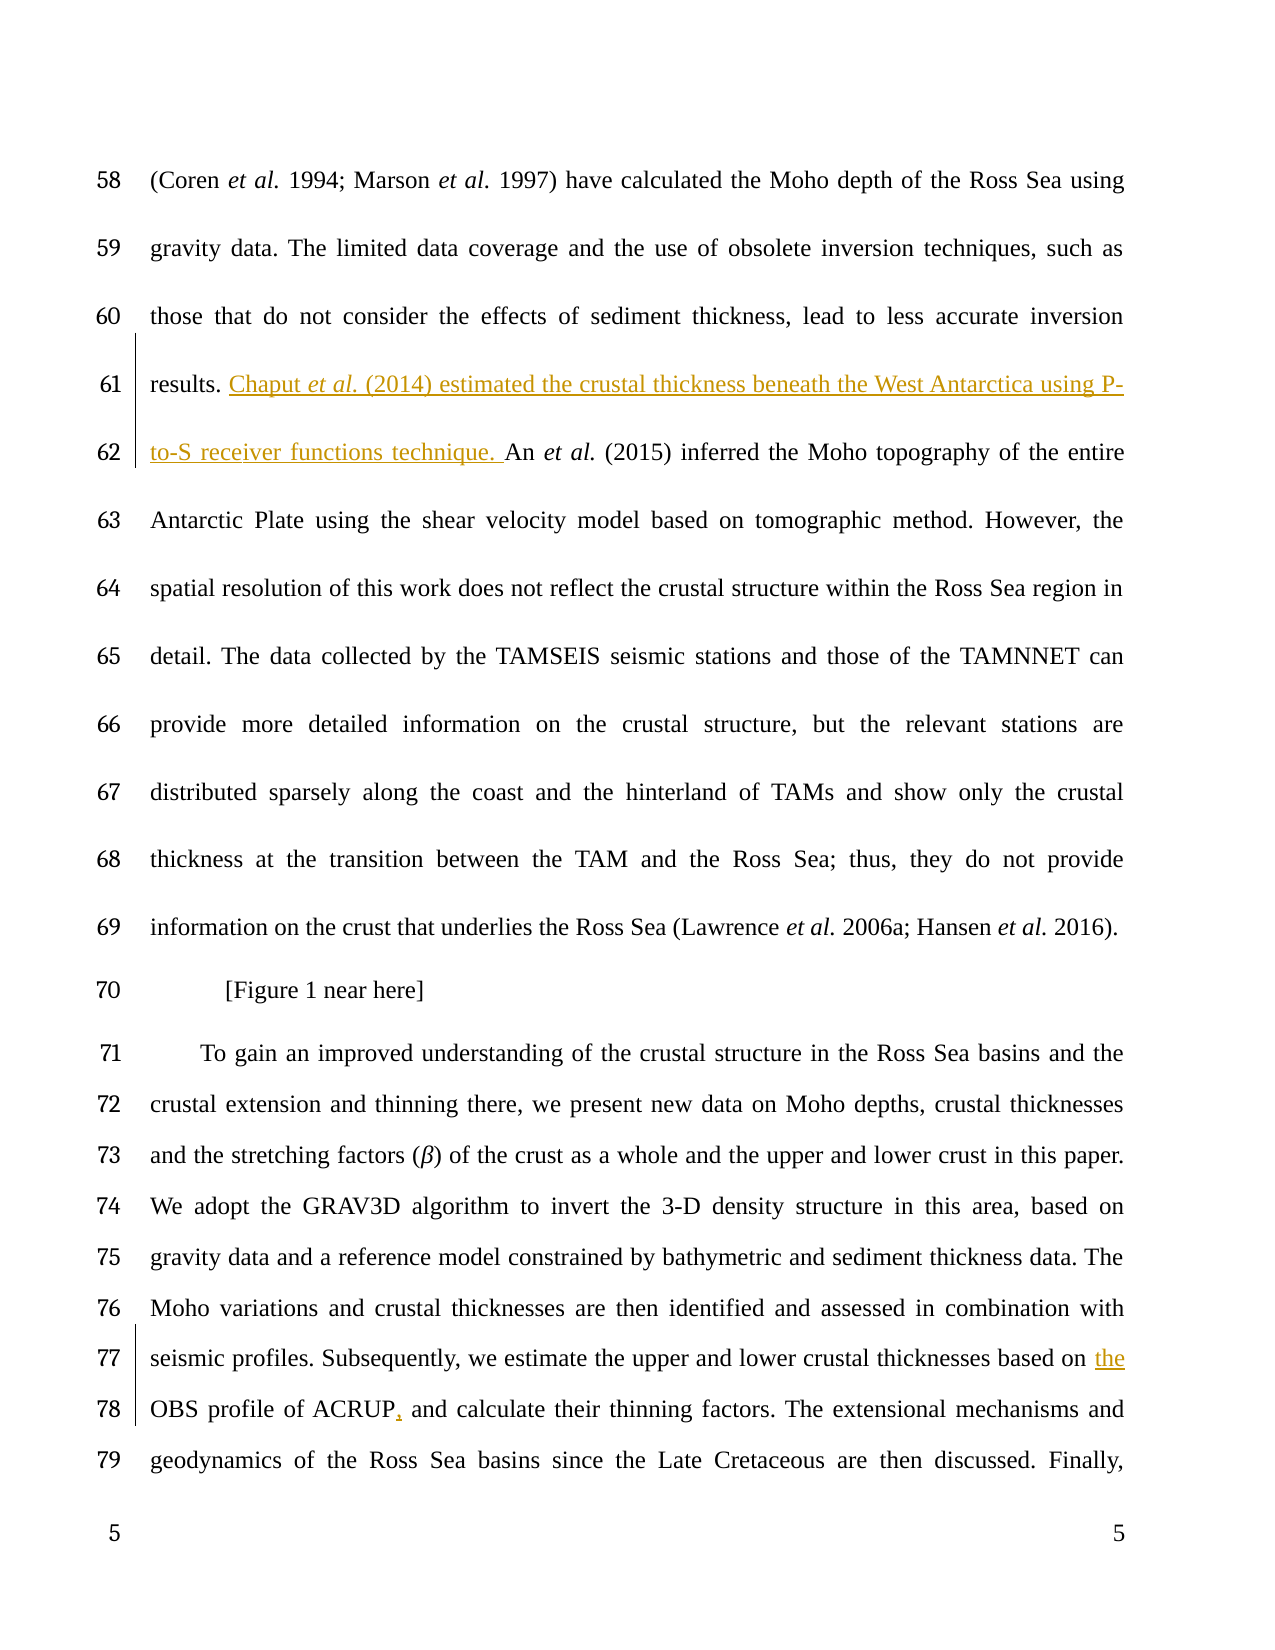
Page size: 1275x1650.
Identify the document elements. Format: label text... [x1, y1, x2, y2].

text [150, 1035, 1125, 1477]
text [150, 163, 1125, 944]
text [Figure 1 near here] [150, 973, 1125, 1007]
